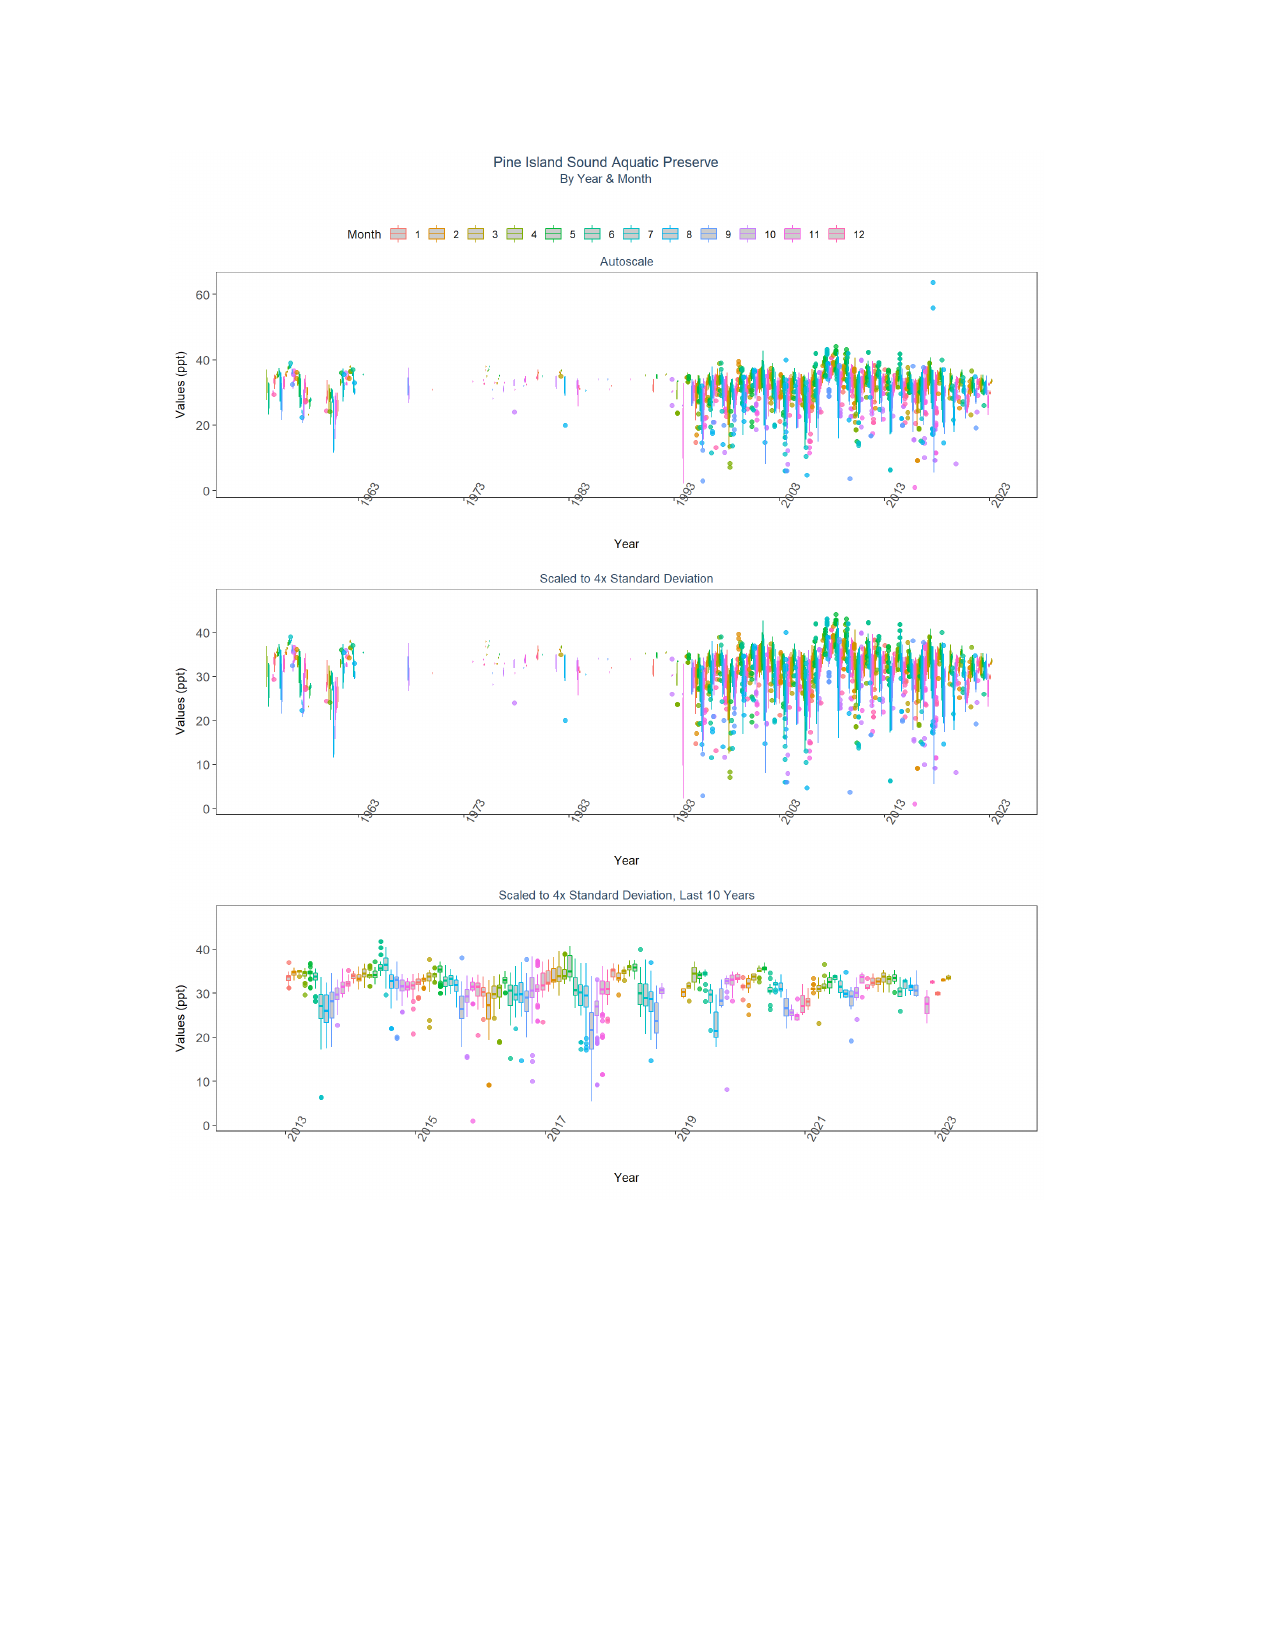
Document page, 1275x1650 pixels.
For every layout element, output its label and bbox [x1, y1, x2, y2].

picture [168, 150, 1044, 1200]
